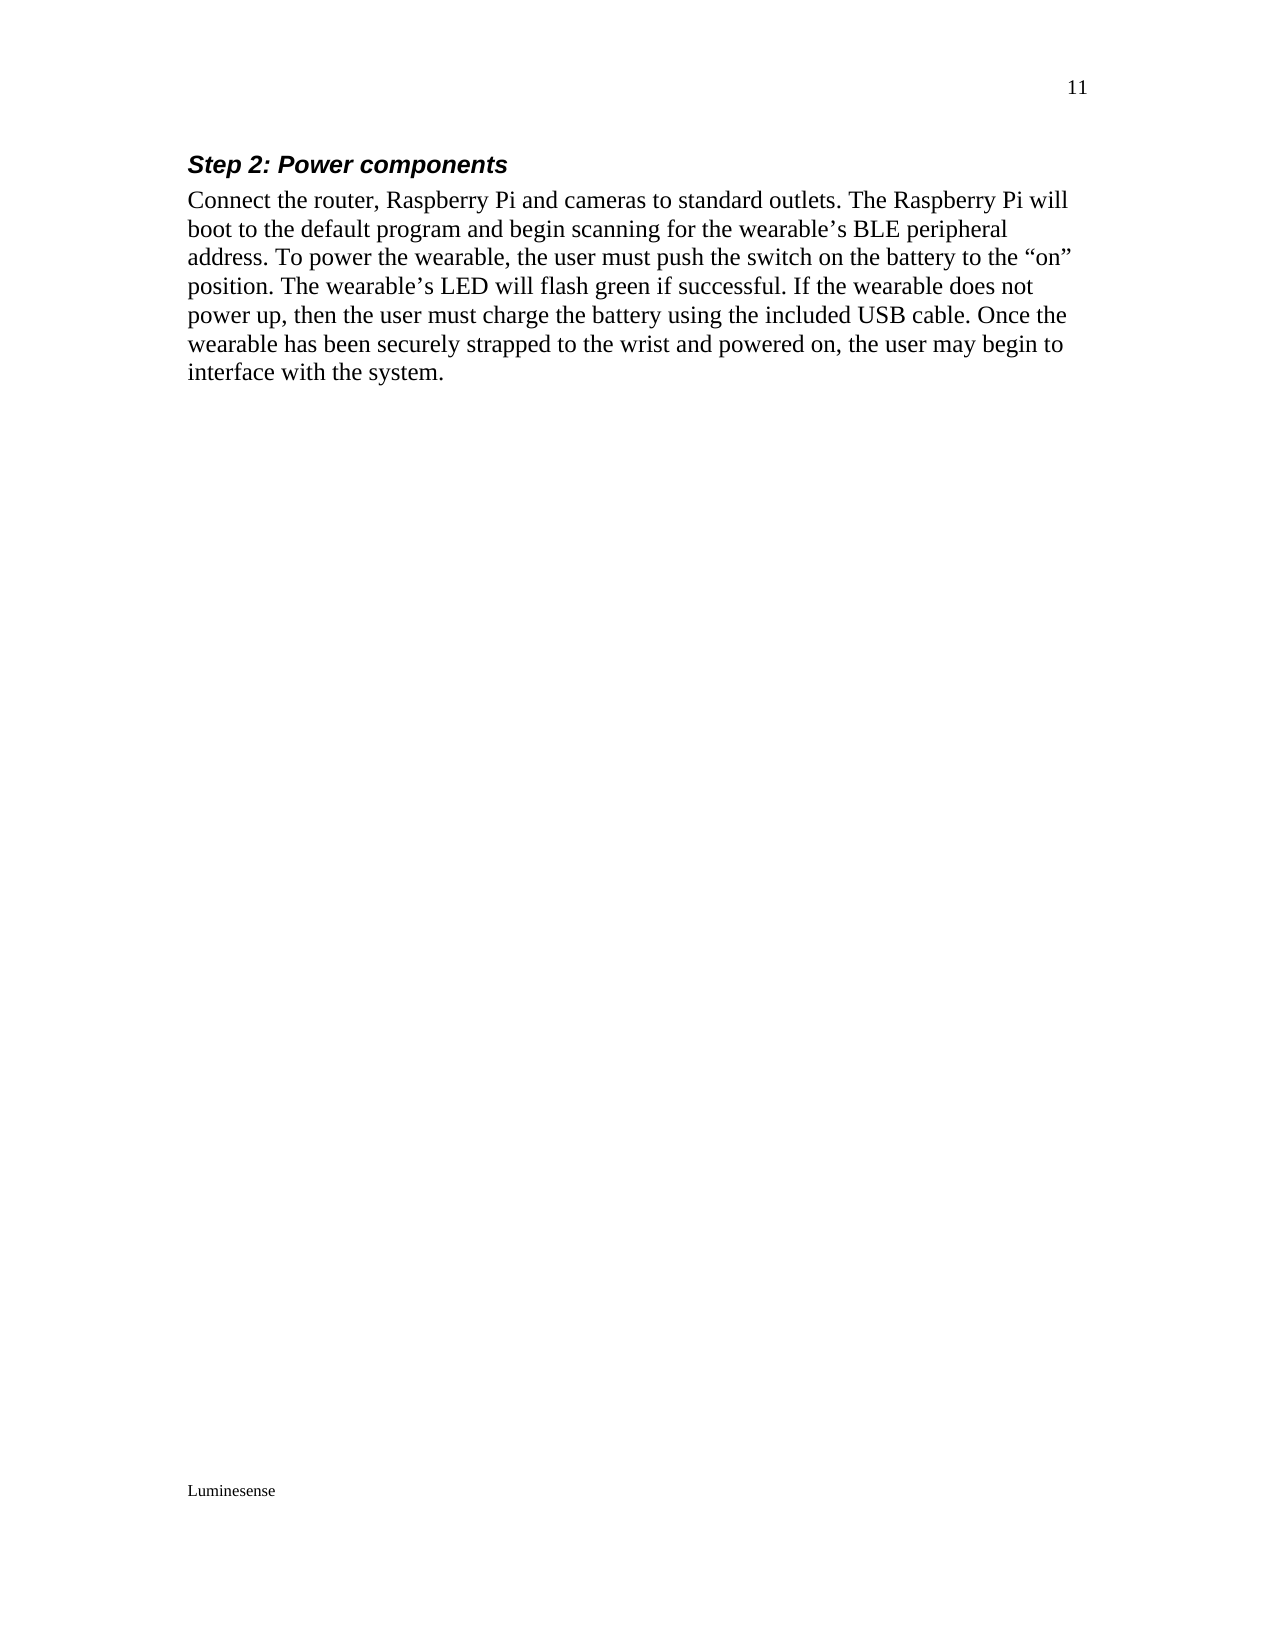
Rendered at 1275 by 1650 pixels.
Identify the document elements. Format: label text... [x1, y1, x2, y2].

subtitle Step 2: Power components [187, 150, 1087, 179]
text Connect the router, Raspberry Pi and cameras to standard outlets. The Raspberry Pi will boot to the default program and begin scanning for the wearable’s BLE peripheral address. To power the wearable, the user must push the switch on the battery to the “on” position. The wearable’s LED will flash green if successful. If the wearable does not power up, then the user must charge the battery using the included USB cable. Once the wearable has been securely strapped to the wrist and powered on, the user may begin to interface with the system. [187, 185, 1087, 386]
